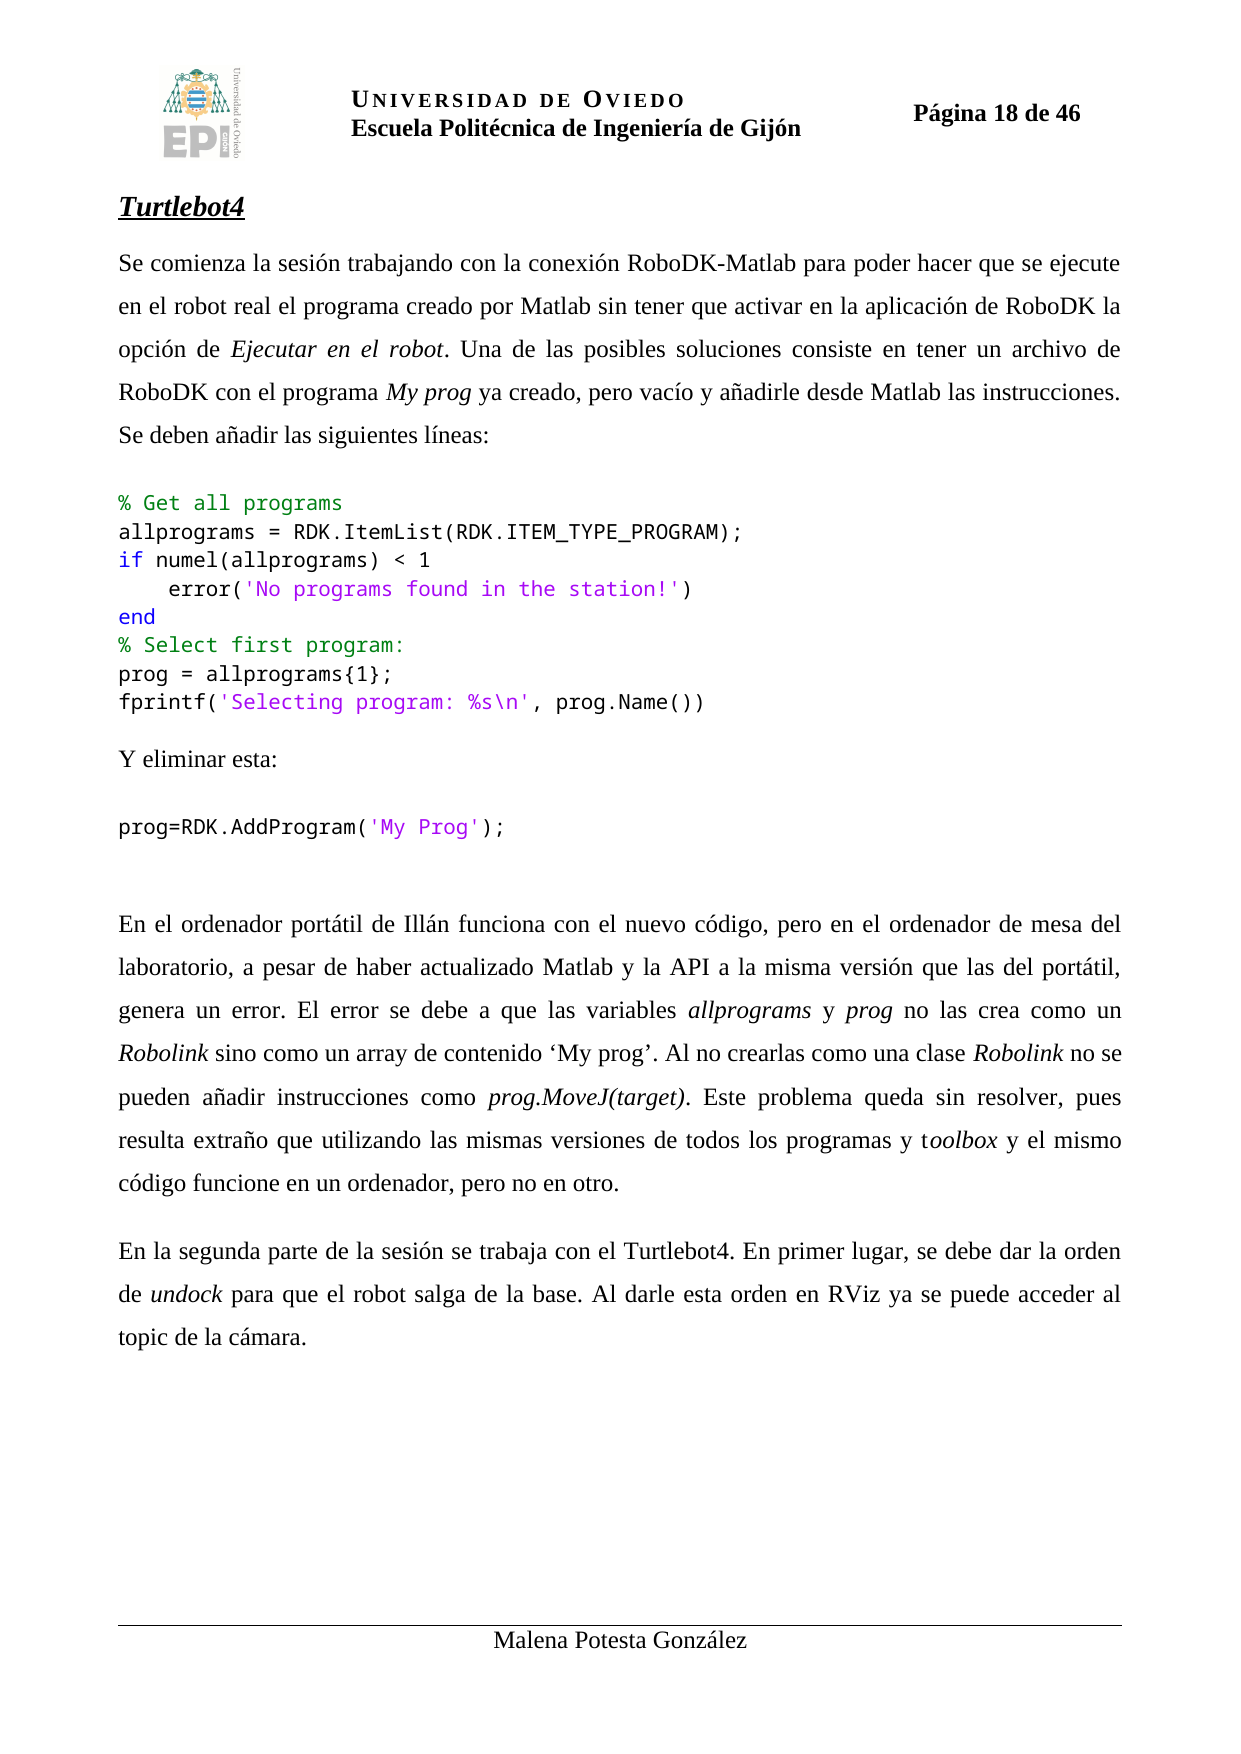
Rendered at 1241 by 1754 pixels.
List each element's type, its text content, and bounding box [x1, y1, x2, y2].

subtitle Día 08/01/2024: Últimas acciones con RoboDK-Matlab y trabajos previos con Turtlebot4 [118, 189, 1122, 223]
text % Select first program: [118, 631, 1122, 659]
text Y eliminar esta: [118, 744, 1122, 773]
text En la segunda parte de la sesión se trabaja con el Turtlebot4. En primer lugar, se debe dar la orden de undock para que el robot salga de la base. Al darle esta orden en RViz ya se puede acceder al topic de la cámara. [118, 1236, 1122, 1351]
text error('No programs found in the station!') [118, 574, 1122, 602]
text % Get all programs [118, 488, 1122, 517]
text En el ordenador portátil de Illán funciona con el nuevo código, pero en el ordenador de mesa del laboratorio, a pesar de haber actualizado Matlab y la API a la misma versión que las del portátil, genera un error. El error se debe a que las variables allprograms y prog no las crea como un Robolink sino como un array de contenido ‘My prog’. Al no crearlas como una clase Robolink no se pueden añadir instrucciones como prog.MoveJ(target). Este problema queda sin resolver, pues resulta extraño que utilizando las mismas versiones de todos los programas y toolbox y el mismo código funcione en un ordenador, pero no en otro. [118, 909, 1122, 1197]
text fprintf('Selecting program: %s\n', prog.Name()) [118, 687, 1122, 716]
text allprograms = RDK.ItemList(RDK.ITEM_TYPE_PROGRAM); [118, 517, 1122, 545]
text if numel(allprograms) < 1 [118, 545, 1122, 574]
text end [118, 602, 1122, 631]
picture [158, 65, 245, 161]
text Se comienza la sesión trabajando con la conexión RoboDK-Matlab para poder hacer que se ejecute en el robot real el programa creado por Matlab sin tener que activar en la aplicación de RoboDK la opción de Ejecutar en el robot. Una de las posibles soluciones consiste en tener un archivo de RoboDK con el programa My prog ya creado, pero vacío y añadirle desde Matlab las instrucciones. Se deben añadir las siguientes líneas: [118, 248, 1122, 449]
text prog=RDK.AddProgram('My Prog'); [118, 812, 1122, 841]
text prog = allprograms{1}; [118, 659, 1122, 687]
